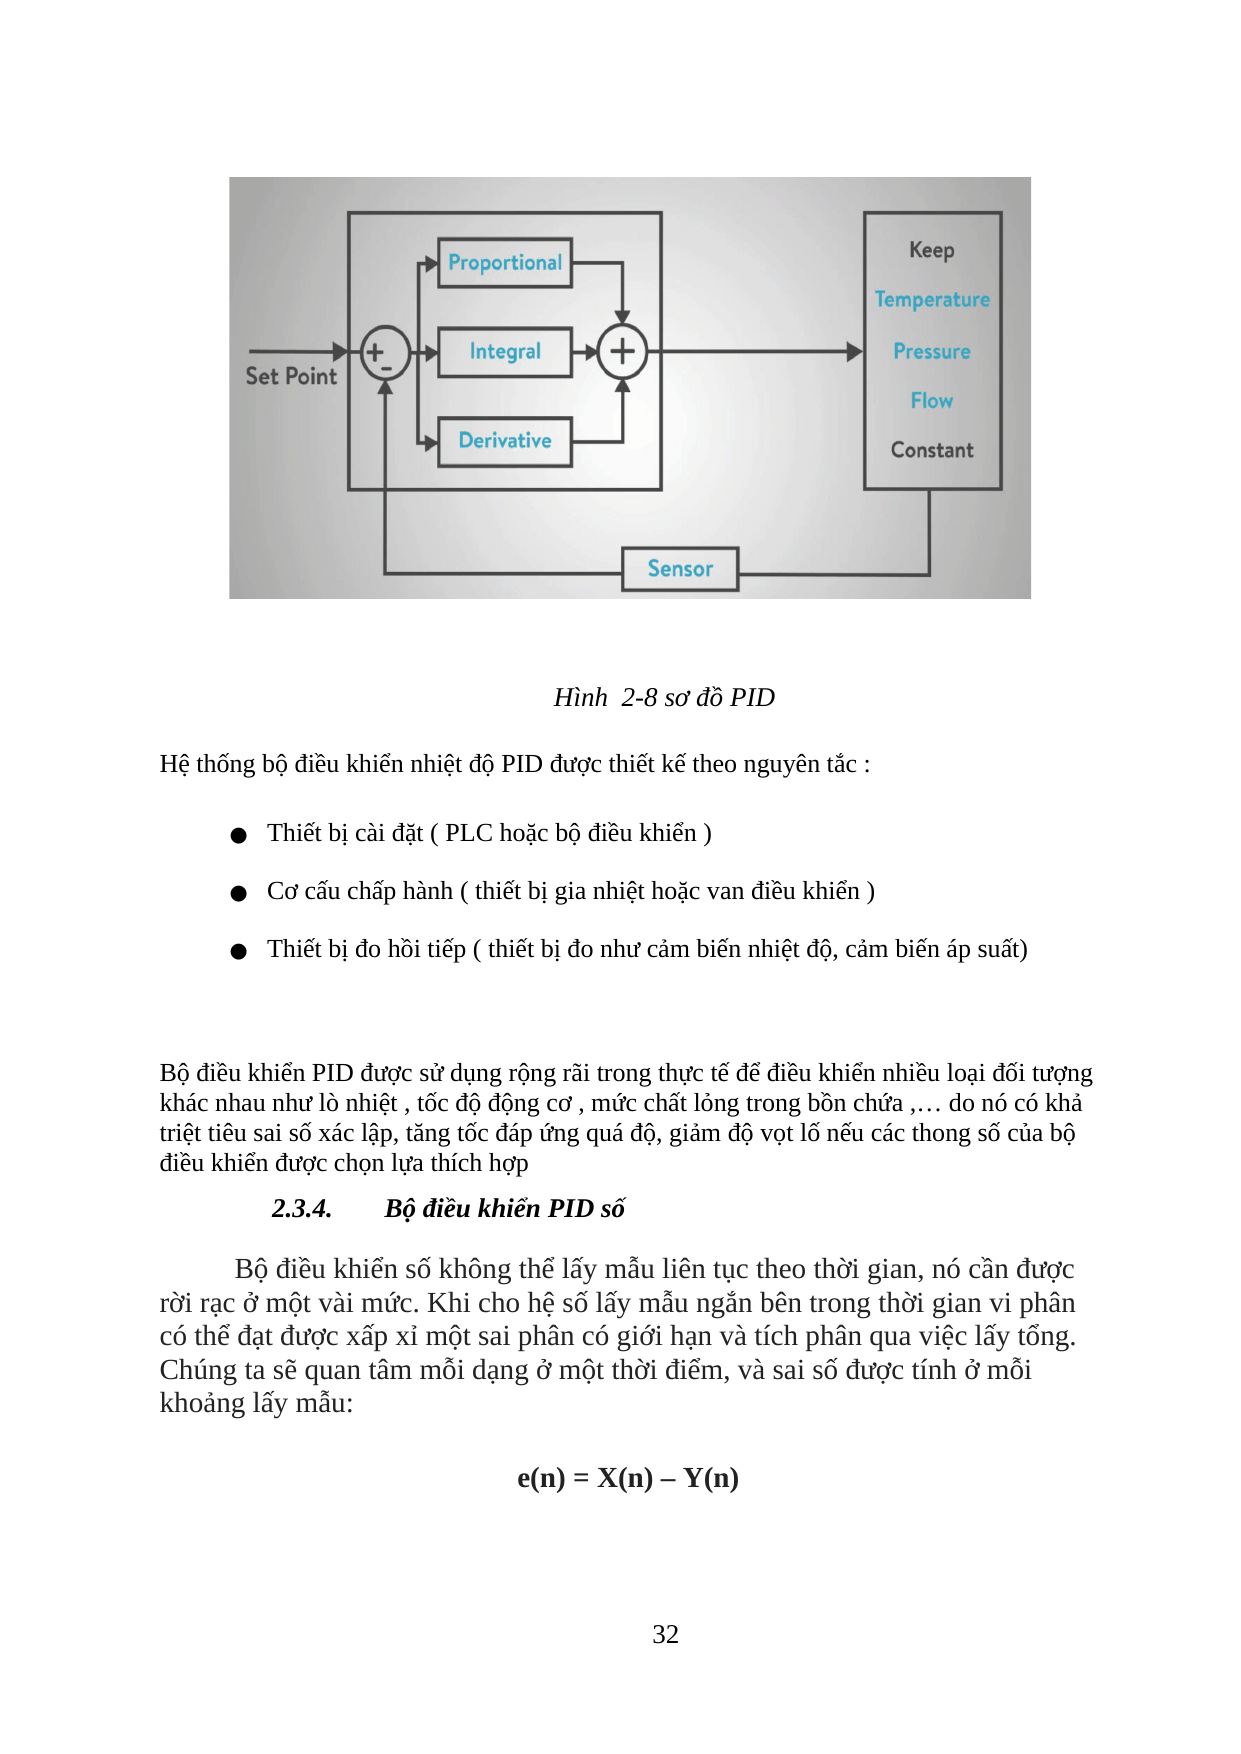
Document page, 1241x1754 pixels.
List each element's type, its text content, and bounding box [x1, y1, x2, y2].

text Bộ điều khiển PID được sử dụng rộng rãi trong thực tế để điều khiển nhiều loại đối tượng khác nhau như lò nhiệt , tốc độ động cơ , mức chất lỏng trong bồn chứa ,… do nó có khả triệt tiêu sai số xác lập, tăng tốc đáp ứng quá độ, giảm độ vọt lố nếu các thong số của bộ điều khiển được chọn lựa thích hợp [159, 1057, 1097, 1177]
list Thiết bị cài đặt ( PLC hoặc bộ điều khiển ) [229, 811, 1097, 853]
text Hình 2-8 sơ đồ PID [159, 681, 1097, 712]
list Thiết bị đo hồi tiếp ( thiết bị đo như cảm biến nhiệt độ, cảm biến áp suất) [229, 926, 1097, 969]
list Cơ cấu chấp hành ( thiết bị gia nhiệt hoặc van điều khiển ) [229, 868, 1097, 911]
text Hệ thống bộ điều khiển nhiệt độ PID được thiết kế theo nguyên tắc : [159, 748, 1097, 778]
picture [229, 177, 1032, 599]
text Bộ điều khiển số không thể lấy mẫu liên tục theo thời gian, nó cần được rời rạc ở một vài mức. Khi cho hệ số lấy mẫu ngắn bên trong thời gian vi phân có thể đạt được xấp xỉ một sai phân có giới hạn và tích phân qua việc lấy tổng. Chúng ta sẽ quan tâm mỗi dạng ở một thời điểm, và sai số được tính ở mỗi khoảng lấy mẫu: [159, 1251, 1097, 1419]
subtitle Bộ điều khiển PID số [272, 1192, 1097, 1223]
text e(n) = X(n) – Y(n) [159, 1460, 1097, 1493]
